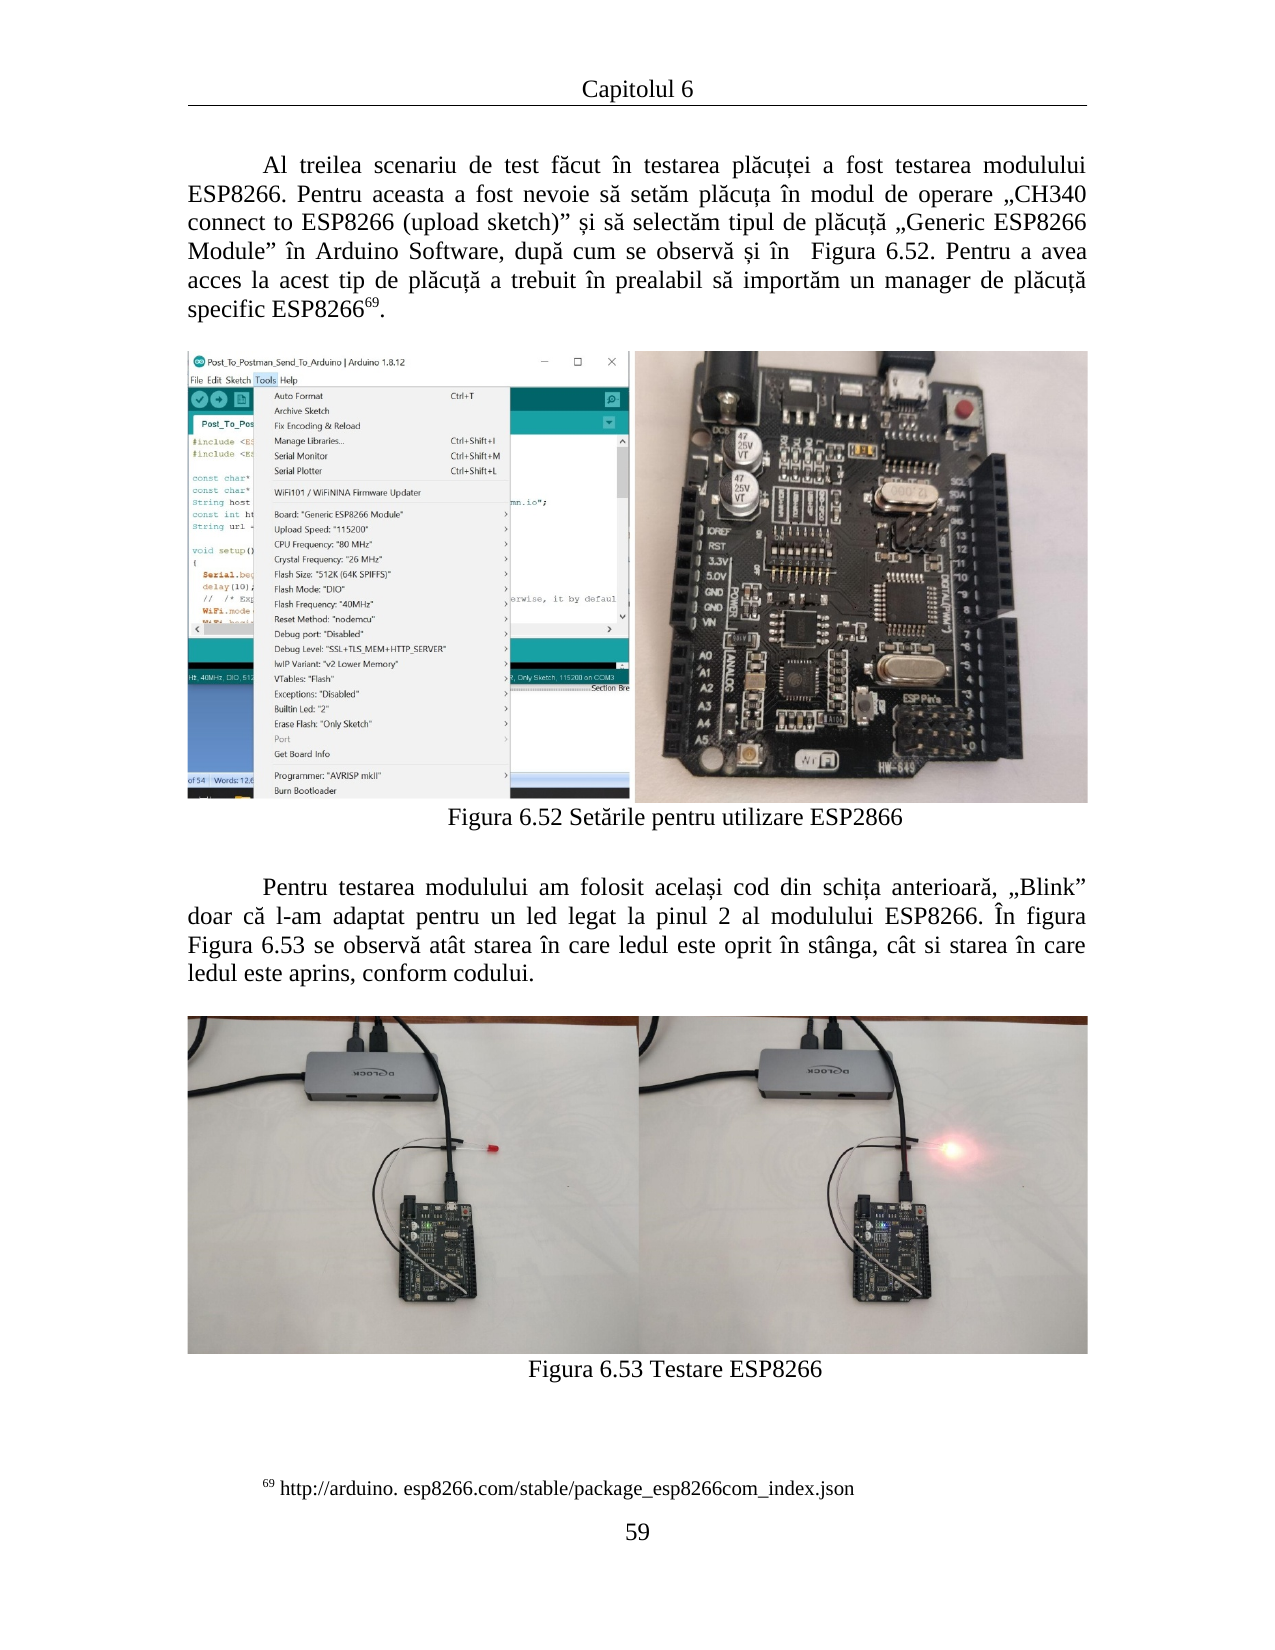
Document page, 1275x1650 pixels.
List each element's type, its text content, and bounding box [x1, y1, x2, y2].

picture [187, 351, 1088, 803]
picture [187, 1016, 1088, 1354]
